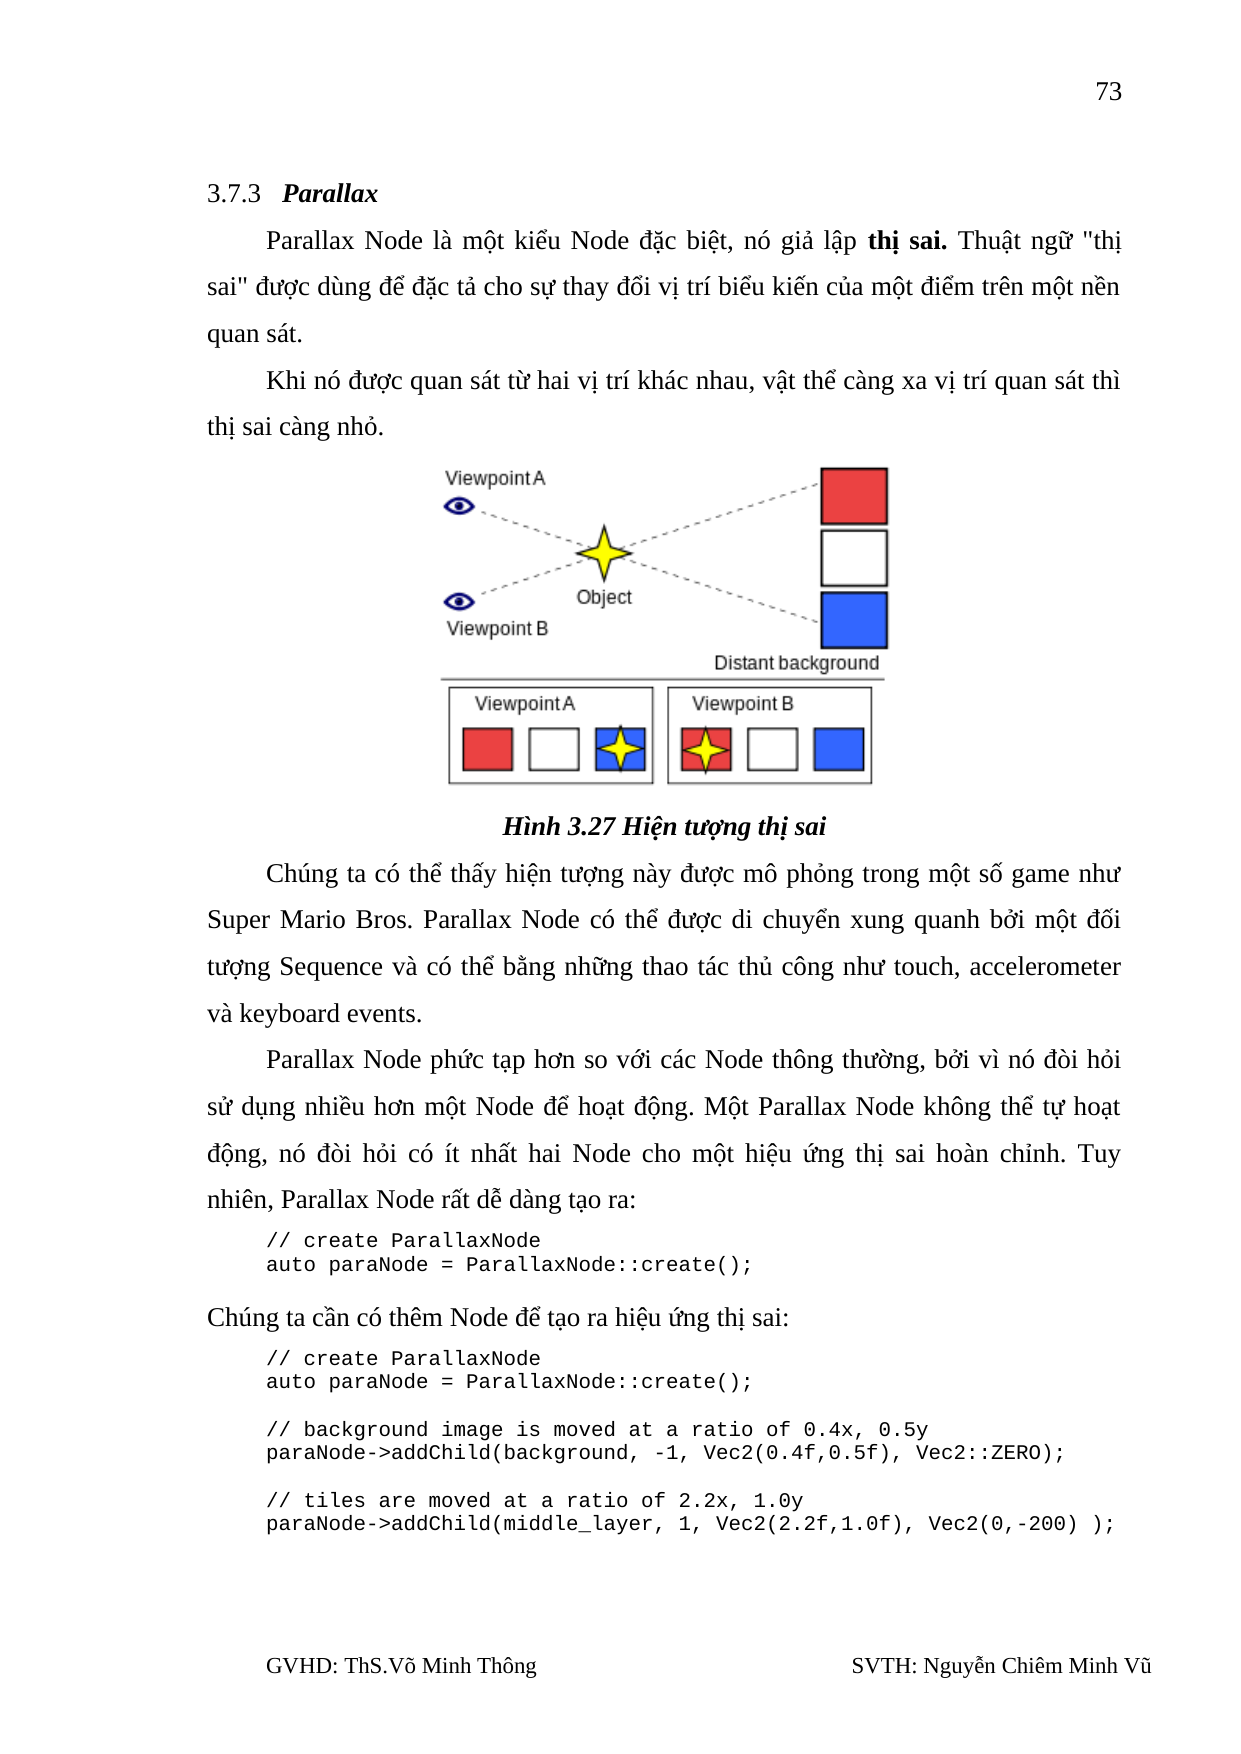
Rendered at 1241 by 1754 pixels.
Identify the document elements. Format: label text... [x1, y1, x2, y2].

text auto paraNode = ParallaxNode::create(); [266, 1254, 1122, 1277]
text paraNode->addChild(background, -1, Vec2(0.4f,0.5f), Vec2::ZERO); [266, 1442, 1122, 1466]
text paraNode->addChild(middle_layer, 1, Vec2(2.2f,1.0f), Vec2(0,-200) ); [266, 1513, 1122, 1537]
text Parallax Node là một kiểu Node đặc biệt, nó giả lập thị sai. Thuật ngữ "thị sai" được dùng để đặc tả cho sự thay đổi vị trí biểu kiến của một điểm trên một nền quan sát. [207, 224, 1122, 348]
subtitle Hình 3.27 Hiện tượng thị sai [207, 810, 1122, 841]
text // create ParallaxNode [266, 1230, 1122, 1254]
text // background image is moved at a ratio of 0.4x, 0.5y [266, 1419, 1122, 1442]
text Chúng ta có thể thấy hiện tượng này được mô phỏng trong một số game như Super Mario Bros. Parallax Node có thể được di chuyển xung quanh bởi một đối tượng Sequence và có thể bằng những thao tác thủ công như touch, accelerometer và keyboard events. [207, 857, 1122, 1028]
text auto paraNode = ParallaxNode::create(); [266, 1371, 1122, 1395]
text Chúng ta cần có thêm Node để tạo ra hiệu ứng thị sai: [207, 1301, 1122, 1332]
text Parallax Node phức tạp hơn so với các Node thông thường, bởi vì nó đòi hỏi sử dụng nhiều hơn một Node để hoạt động. Một Parallax Node không thể tự hoạt động, nó đòi hỏi có ít nhất hai Node cho một hiệu ứng thị sai hoàn chỉnh. Tuy nhiên, Parallax Node rất dễ dàng tạo ra: [207, 1043, 1122, 1215]
subtitle Parallax [207, 177, 1122, 208]
text // tiles are moved at a ratio of 2.2x, 1.0y [266, 1490, 1122, 1513]
text Khi nó được quan sát từ hai vị trí khác nhau, vật thể càng xa vị trí quan sát thì thị sai càng nhỏ. [207, 364, 1122, 442]
picture [430, 457, 899, 795]
text // create ParallaxNode [266, 1348, 1122, 1371]
